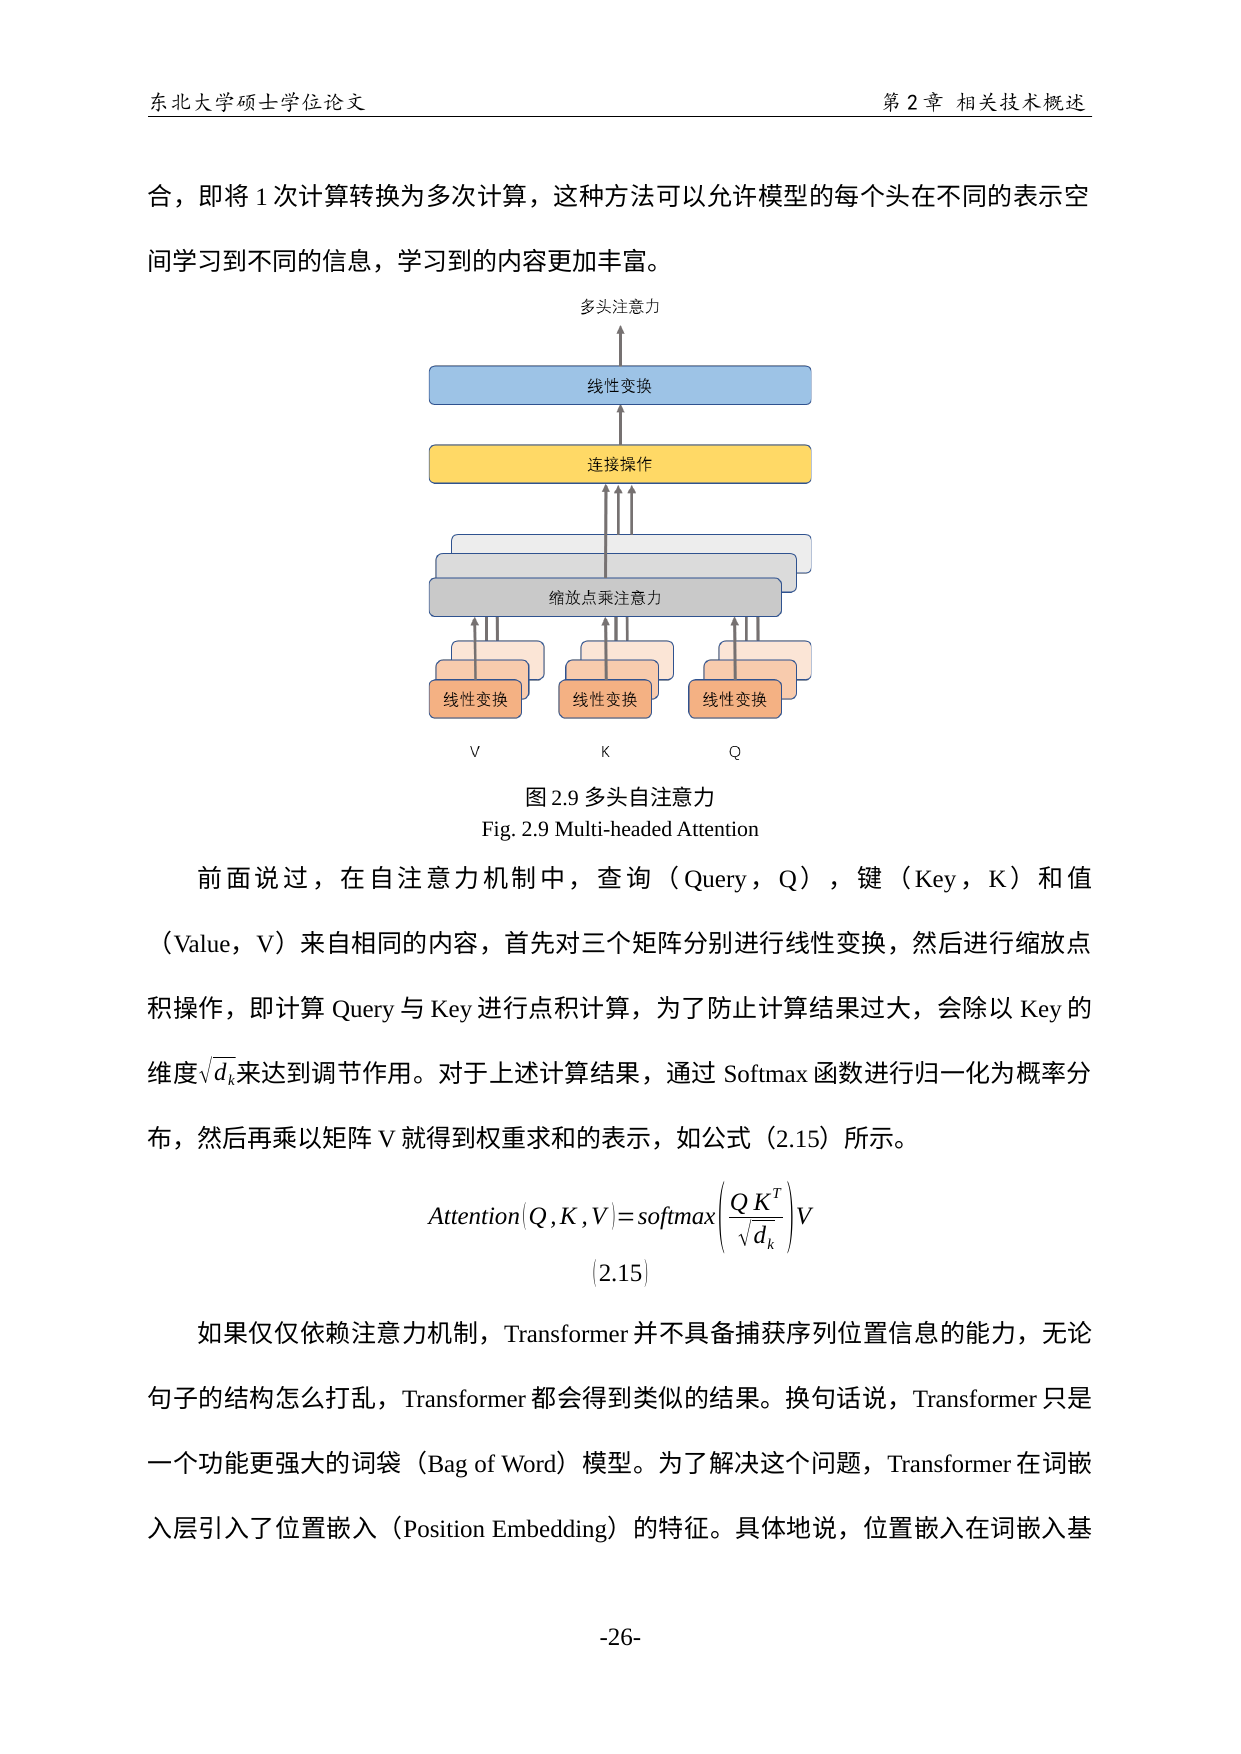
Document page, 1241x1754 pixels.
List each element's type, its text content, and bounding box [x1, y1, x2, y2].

text 图2.9 多头自注意力 [148, 779, 1092, 812]
text 前面说过，在自注意力机制中，查询（Query，Q），键（Key，K）和值（Value，V）来自相同的内容，首先对三个矩阵分别进行线性变换，然后进行缩放点积操作，即计算Query与Key进行点积计算，为了防止计算结果过大，会除以Key的维度来达到调节作用。对于上述计算结果，通过Softmax函数进行归一化为概率分布，然后再乘以矩阵V就得到权重求和的表示，如公式（2.15）所示。 [148, 844, 1092, 1169]
text Fig. 2.9 Multi-headed Attention [148, 812, 1092, 844]
picture [428, 292, 812, 771]
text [148, 1299, 1092, 1559]
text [148, 162, 1092, 292]
